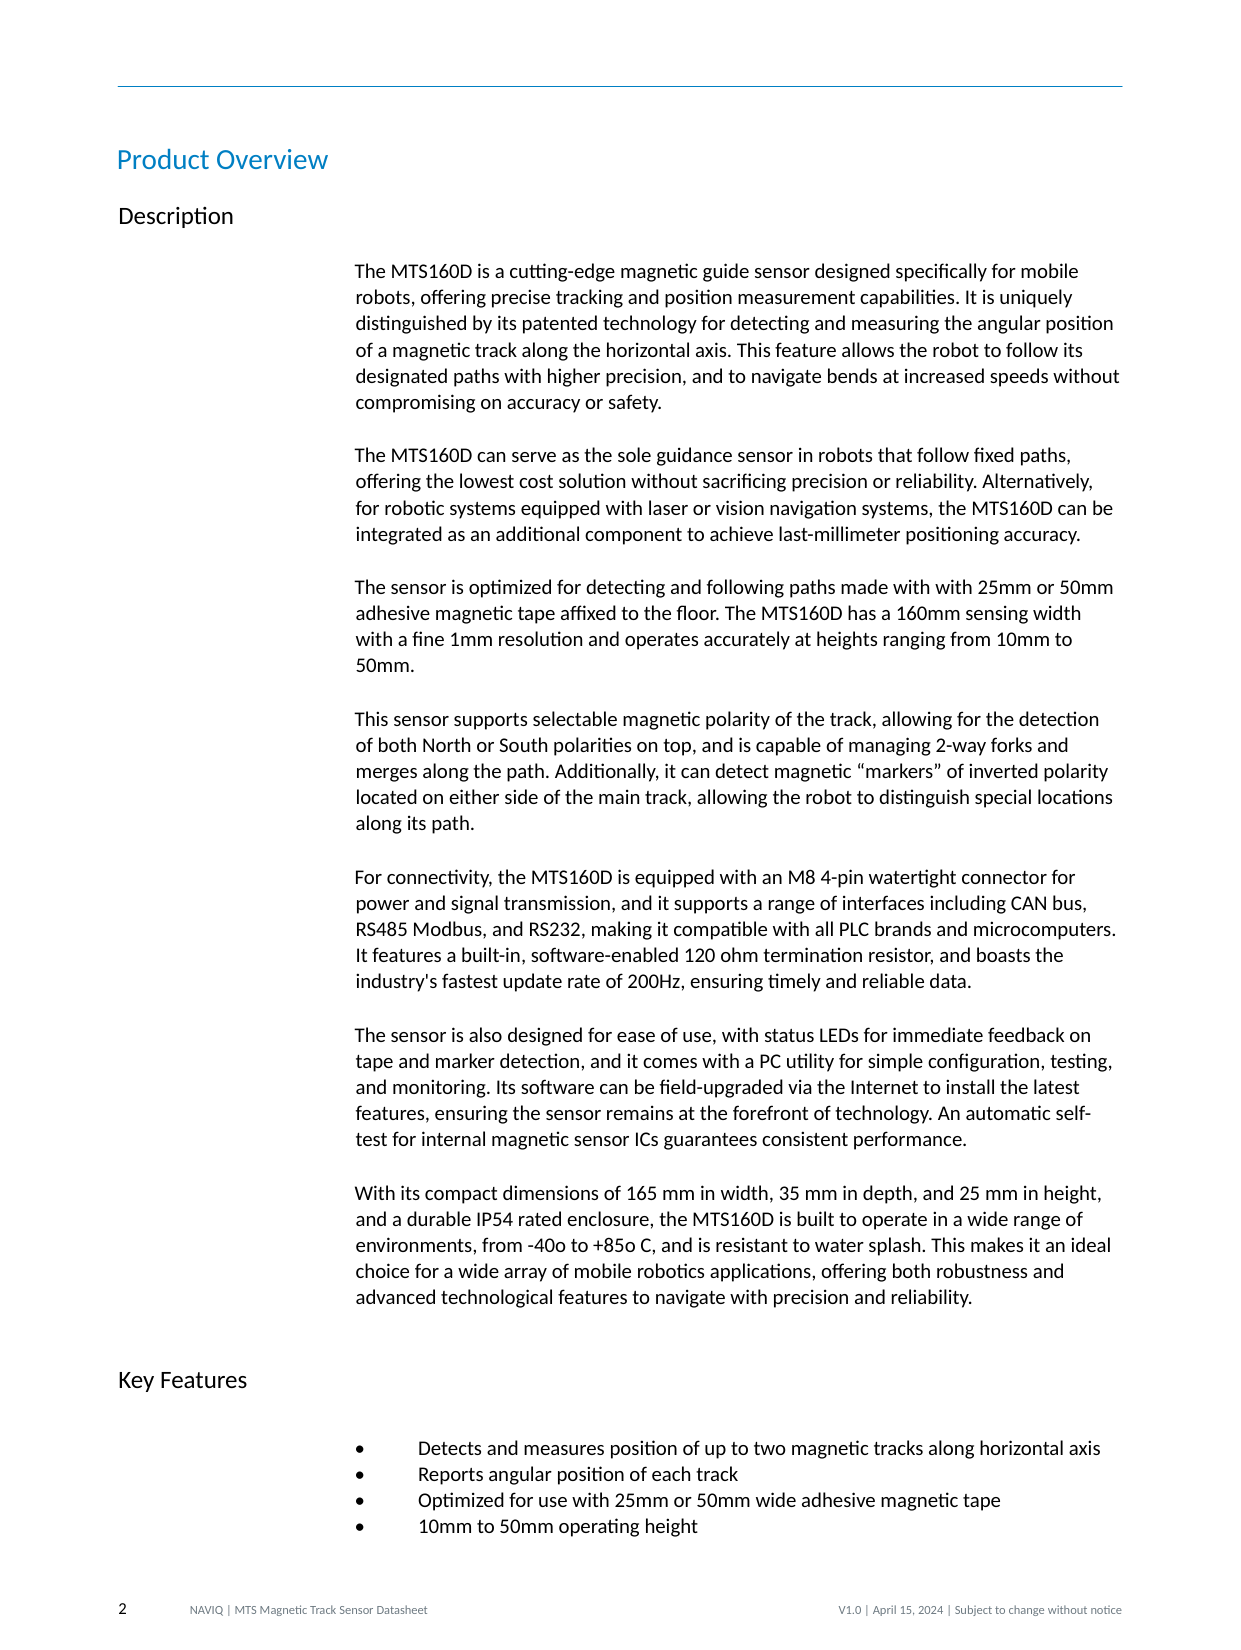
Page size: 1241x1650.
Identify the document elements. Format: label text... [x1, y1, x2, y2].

list Optimized for use with 25mm or 50mm wide adhesive magnetic tape [354, 1487, 1122, 1513]
text With its compact dimensions of 165 mm in width, 35 mm in depth, and 25 mm in height, and a durable IP54 rated enclosure, the MTS160D is built to operate in a wide range of environments, from -40o to +85o C, and is resistant to water splash. This makes it an ideal choice for a wide array of mobile robotics applications, offering both robustness and advanced technological features to navigate with precision and reliability. [354, 1180, 1122, 1310]
subtitle Description [118, 200, 1122, 230]
subtitle Product Overview [117, 141, 1122, 176]
subtitle Key Features [118, 1364, 1122, 1395]
text The MTS160D is a cutting-edge magnetic guide sensor designed specifically for mobile robots, offering precise tracking and position measurement capabilities. It is uniquely distinguished by its patented technology for detecting and measuring the angular position of a magnetic track along the horizontal axis. This feature allows the robot to follow its designated paths with higher precision, and to navigate bends at increased speeds without compromising on accuracy or safety. [354, 258, 1122, 414]
text This sensor supports selectable magnetic polarity of the track, allowing for the detection of both North or South polarities on top, and is capable of managing 2-way forks and merges along the path. Additionally, it can detect magnetic “markers” of inverted polarity located on either side of the main track, allowing the robot to distinguish special locations along its path. [354, 706, 1122, 836]
text For connectivity, the MTS160D is equipped with an M8 4-pin watertight connector for power and signal transmission, and it supports a range of interfaces including CAN bus, RS485 Modbus, and RS232, making it compatible with all PLC brands and microcomputers. It features a built-in, software-enabled 120 ohm termination resistor, and boasts the industry's fastest update rate of 200Hz, ensuring timely and reliable data. [354, 864, 1122, 994]
text The sensor is optimized for detecting and following paths made with with 25mm or 50mm adhesive magnetic tape affixed to the floor. The MTS160D has a 160mm sensing width with a fine 1mm resolution and operates accurately at heights ranging from 10mm to 50mm. [354, 574, 1122, 678]
list Detects and measures position of up to two magnetic tracks along horizontal axis [354, 1435, 1122, 1461]
list Reports angular position of each track [354, 1461, 1122, 1487]
text The MTS160D can serve as the sole guidance sensor in robots that follow fixed paths, offering the lowest cost solution without sacrificing precision or reliability. Alternatively, for robotic systems equipped with laser or vision navigation systems, the MTS160D can be integrated as an additional component to achieve last-millimeter positioning accuracy. [354, 442, 1122, 546]
list 10mm to 50mm operating height [354, 1514, 1122, 1539]
text The sensor is also designed for ease of use, with status LEDs for immediate feedback on tape and marker detection, and it comes with a PC utility for simple configuration, testing, and monitoring. Its software can be field-upgraded via the Internet to install the latest features, ensuring the sensor remains at the forefront of technology. An automatic self-test for internal magnetic sensor ICs guarantees consistent performance. [354, 1022, 1122, 1152]
